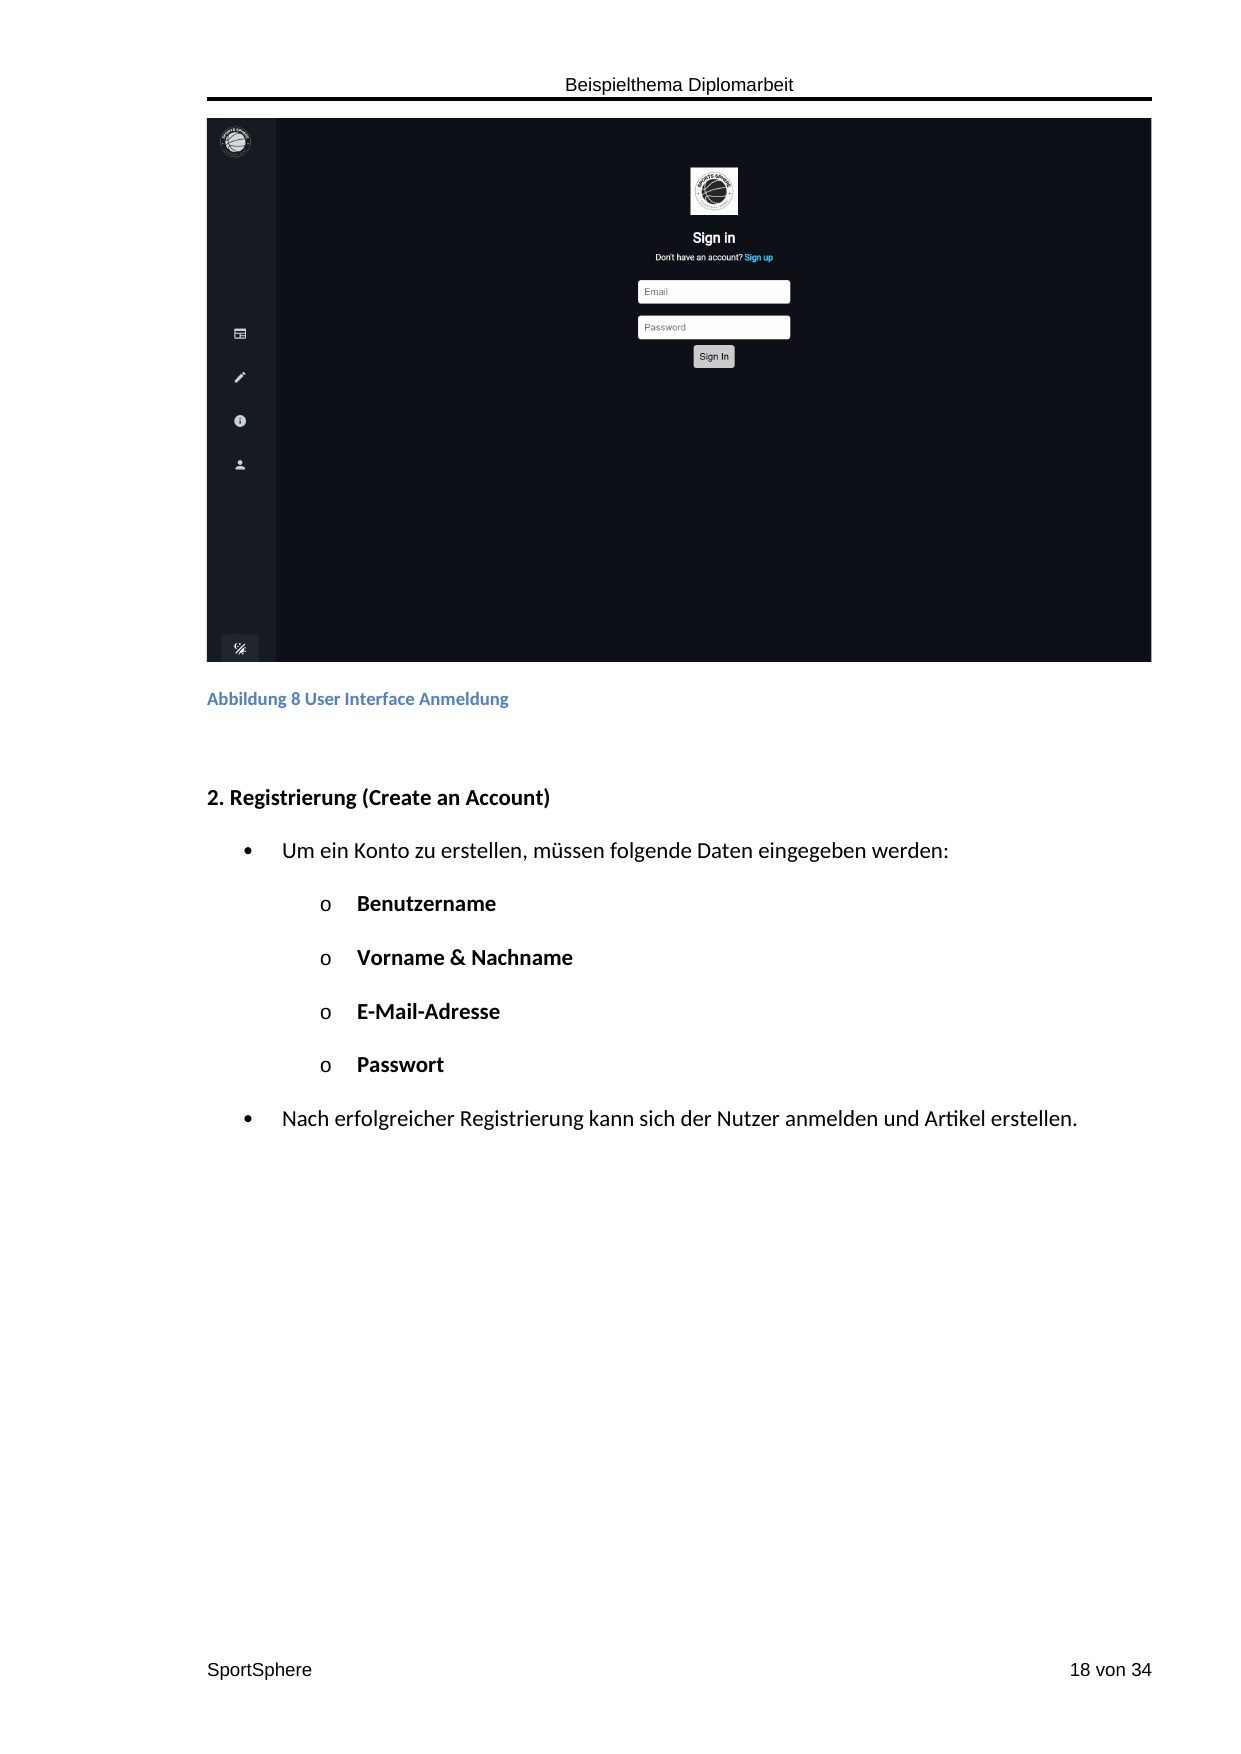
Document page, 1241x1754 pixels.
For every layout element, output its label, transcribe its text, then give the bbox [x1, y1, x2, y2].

list E-Mail-Adresse [319, 997, 1152, 1025]
list Passwort [319, 1050, 1152, 1079]
picture [206, 118, 1152, 662]
list Nach erfolgreicher Registrierung kann sich der Nutzer anmelden und Artikel erstellen. [244, 1104, 1152, 1132]
list Vorname & Nachname [319, 943, 1152, 972]
text Abbildung 8 User Interface Anmeldung [207, 687, 1152, 709]
list Um ein Konto zu erstellen, müssen folgende Daten eingegeben werden: [244, 836, 1152, 864]
list Benutzername [319, 889, 1152, 918]
text 2. Registrierung (Create an Account) [207, 783, 1152, 811]
